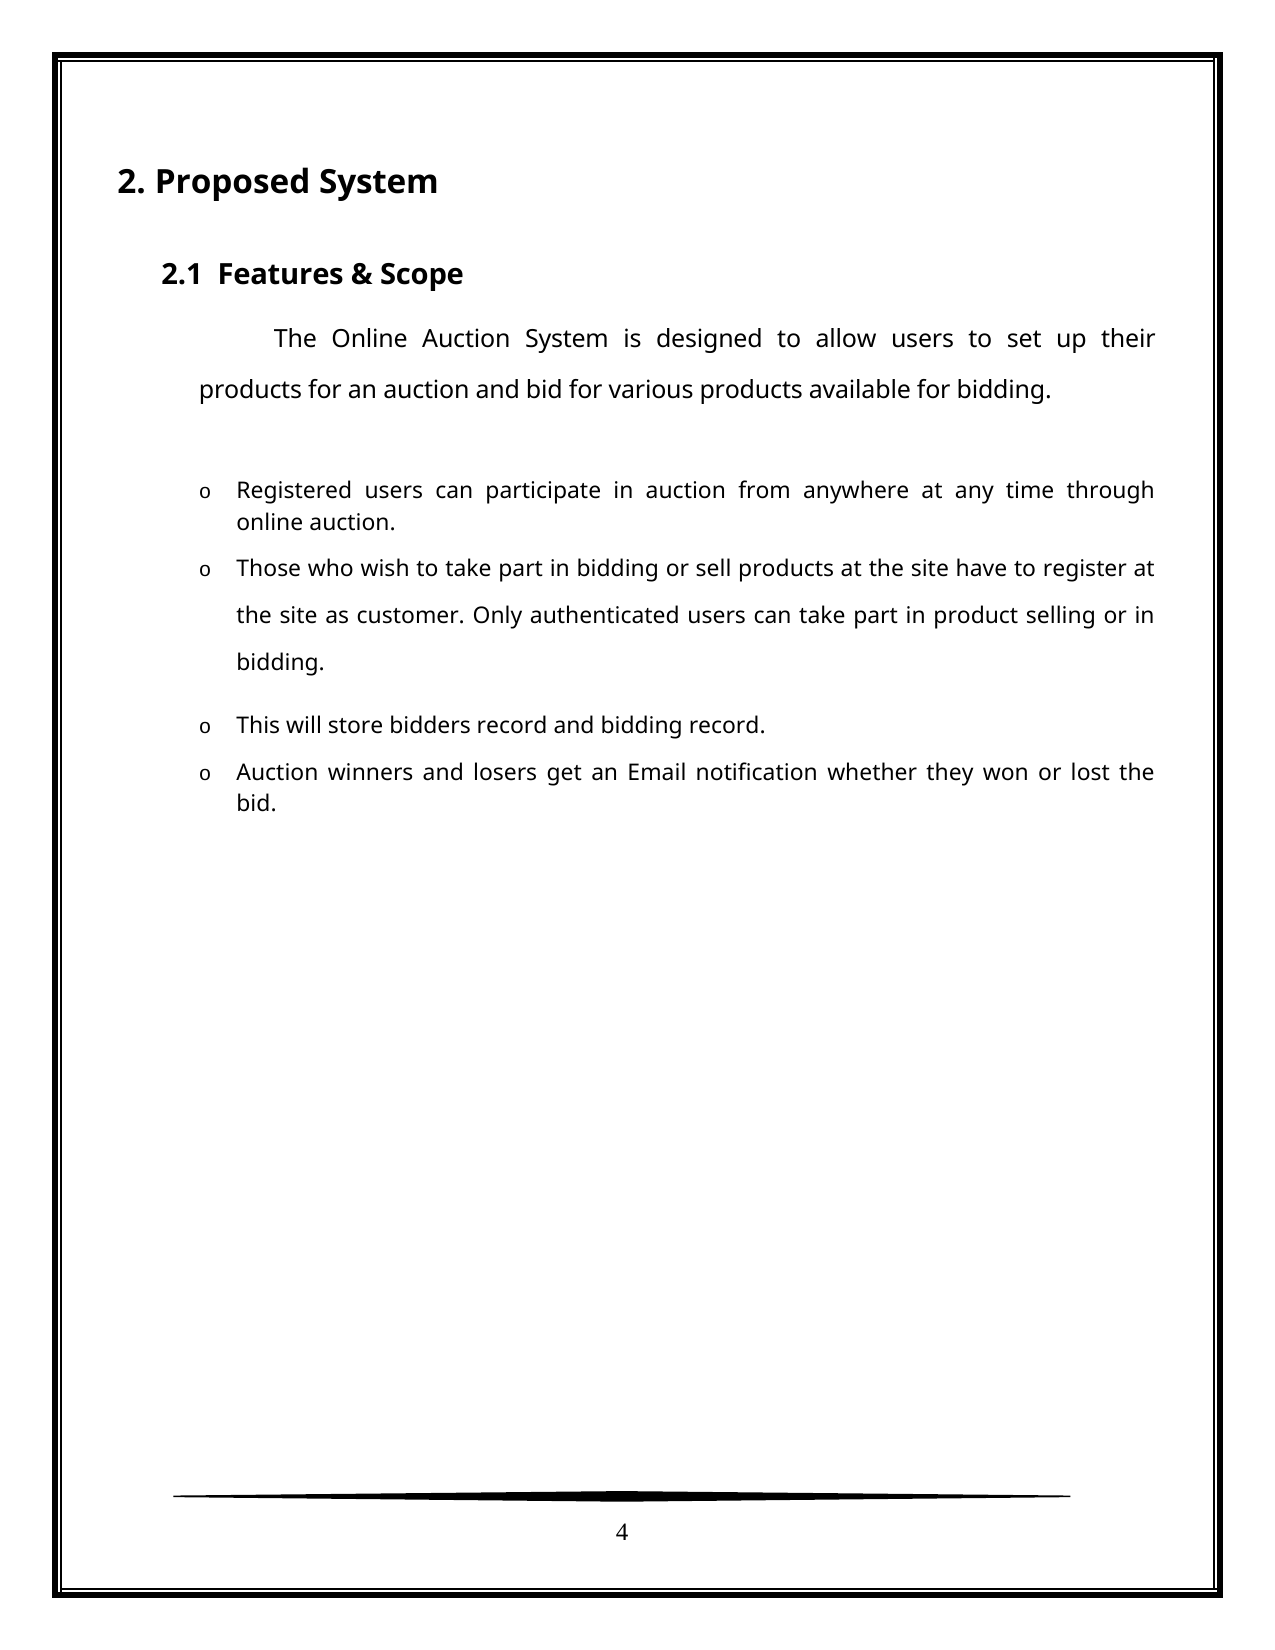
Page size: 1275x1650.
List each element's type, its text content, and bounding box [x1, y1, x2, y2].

list This will store bidders record and bidding record. [199, 709, 1156, 740]
list Features & Scope [161, 261, 1156, 291]
list Those who wish to take part in bidding or sell products at the site have to register at the site as customer. Only authenticated users can take part in product selling or in bidding. [199, 552, 1156, 677]
list Proposed System [117, 169, 1156, 200]
text The Online Auction System is designed to allow users to set up their products for an auction and bid for various products available for bidding. [199, 321, 1156, 406]
list Registered users can participate in auction from anywhere at any time through online auction. [199, 474, 1156, 537]
list Auction winners and losers get an Email notification whether they won or lost the bid. [199, 756, 1156, 818]
